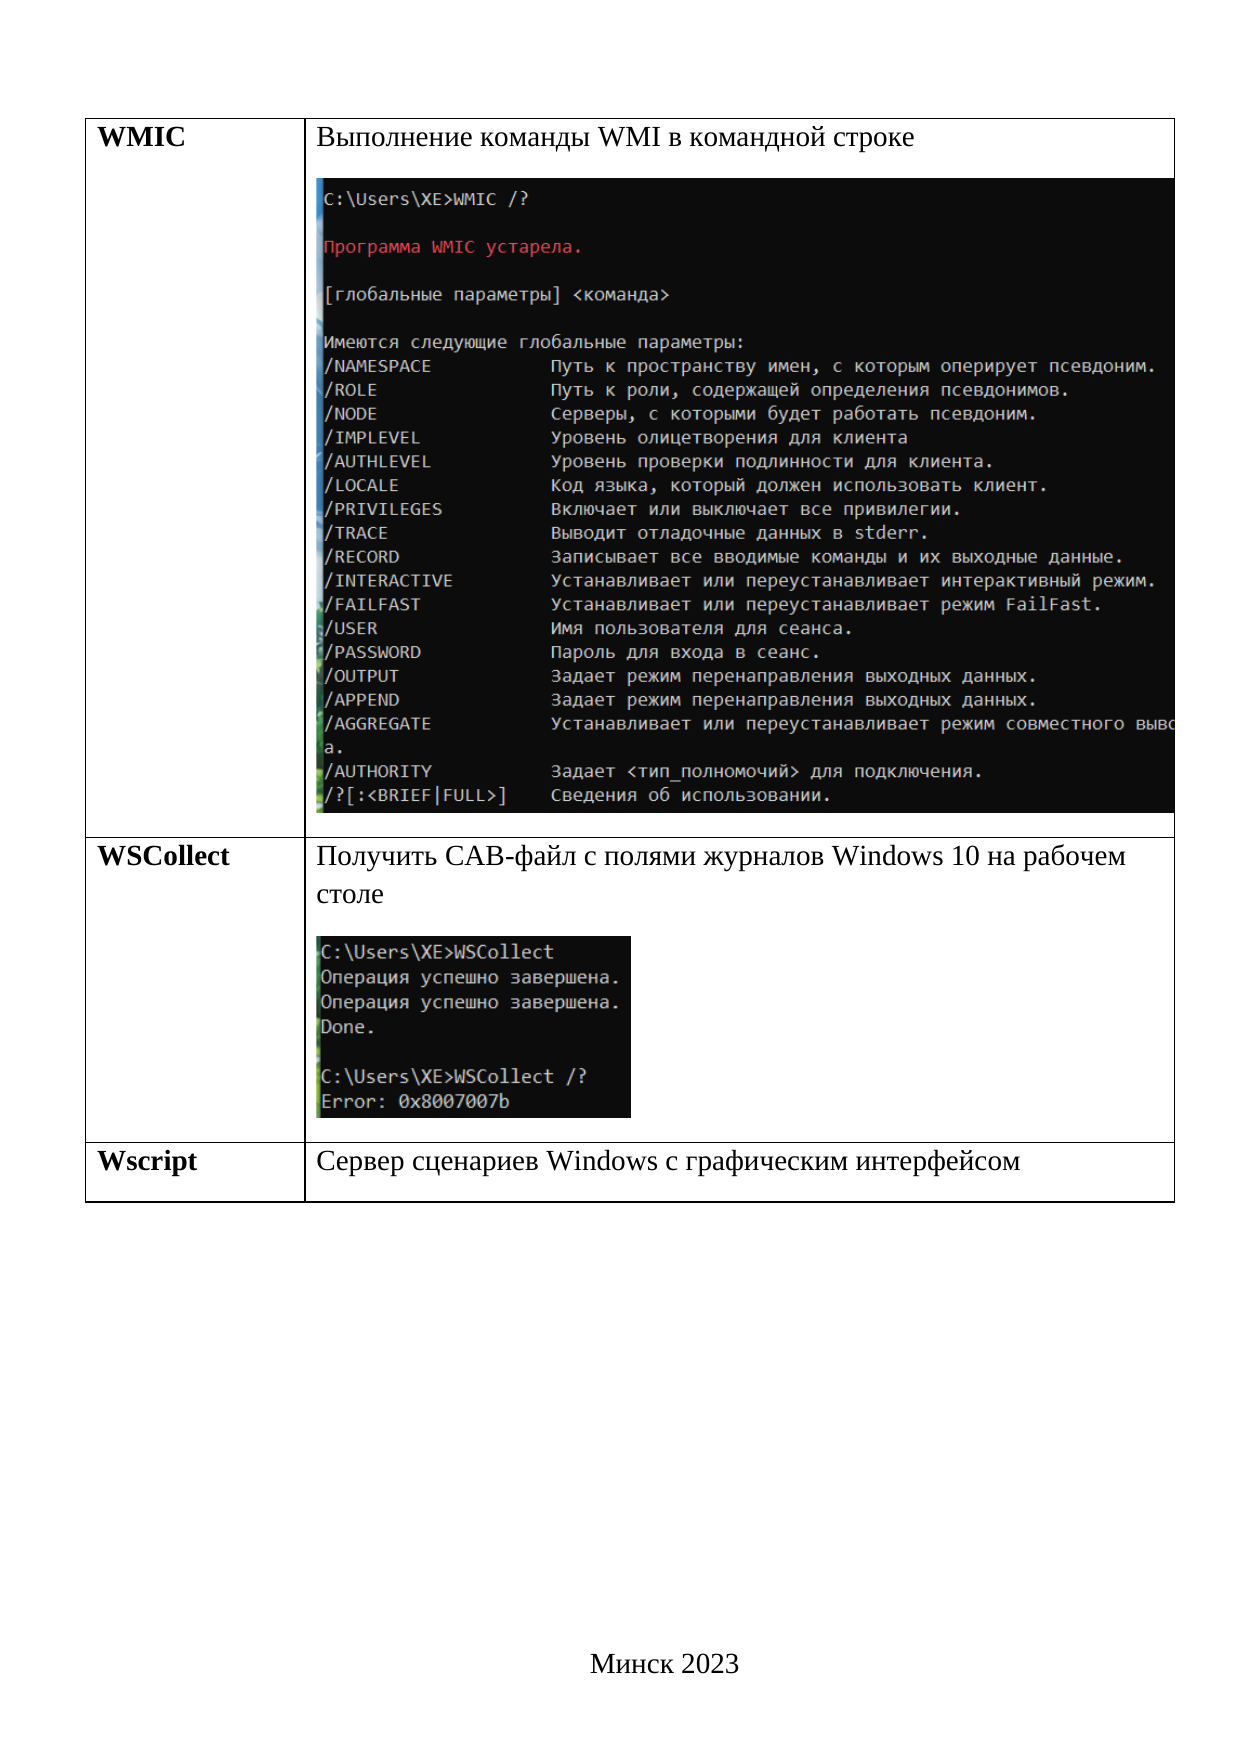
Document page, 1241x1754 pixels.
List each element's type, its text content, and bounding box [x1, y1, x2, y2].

picture [316, 178, 1175, 813]
table_cell Выполнение команды WMI в командной строке [306, 119, 1174, 837]
table_cell Получить CAB-файл с полями журналов Windows 10 на рабочем столе [306, 838, 1174, 1142]
picture [316, 936, 631, 1118]
table_cell Wscript [86, 1143, 304, 1201]
table_cell WSCollect [86, 838, 304, 1142]
table_cell Сервер сценариев Windows с графическим интерфейсом [306, 1143, 1174, 1201]
table_cell WMIC [86, 119, 304, 837]
